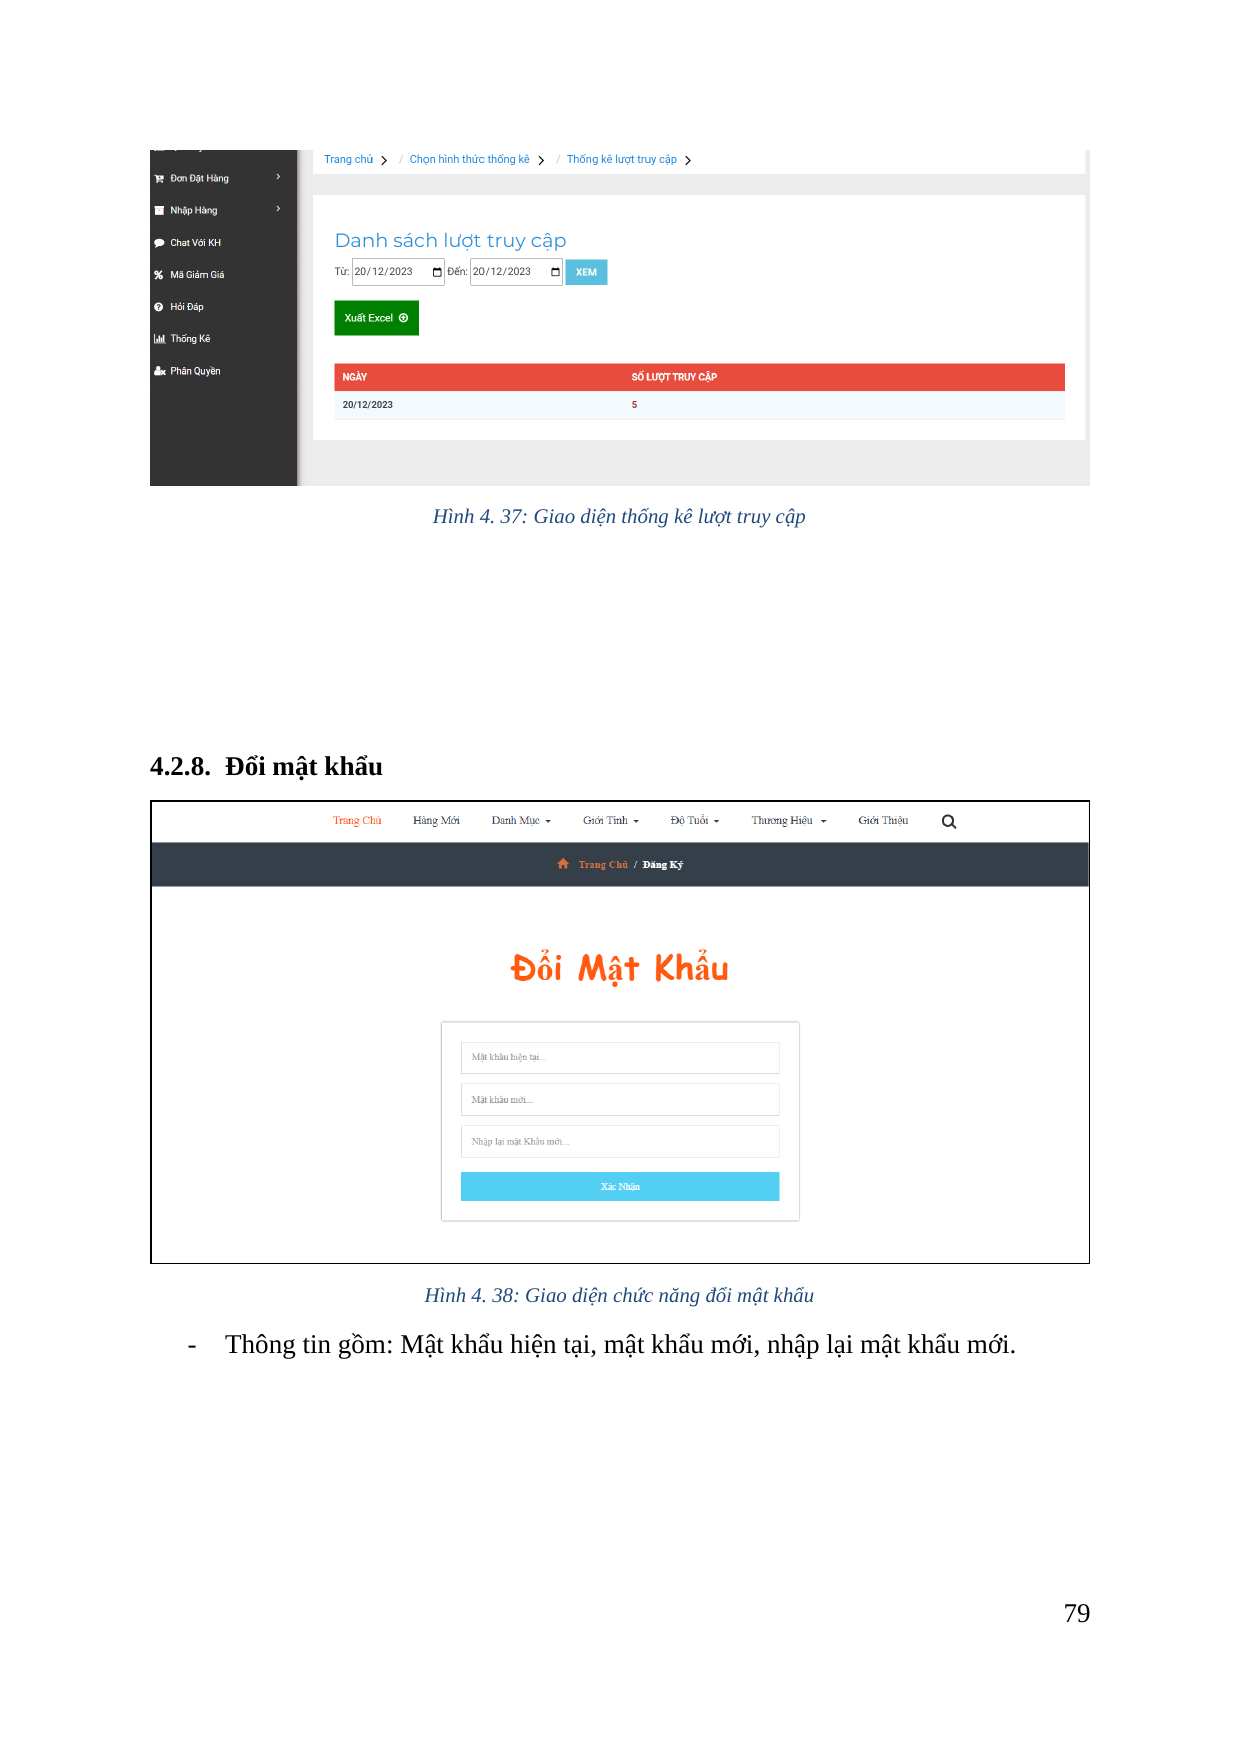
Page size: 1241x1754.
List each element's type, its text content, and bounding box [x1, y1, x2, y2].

picture [152, 802, 1089, 1263]
picture [150, 150, 1091, 486]
list Đổi mật khẩu [150, 750, 1090, 781]
list Thông tin gồm: Mật khẩu hiện tại, mật khẩu mới, nhập lại mật khẩu mới. [187, 1328, 1090, 1359]
